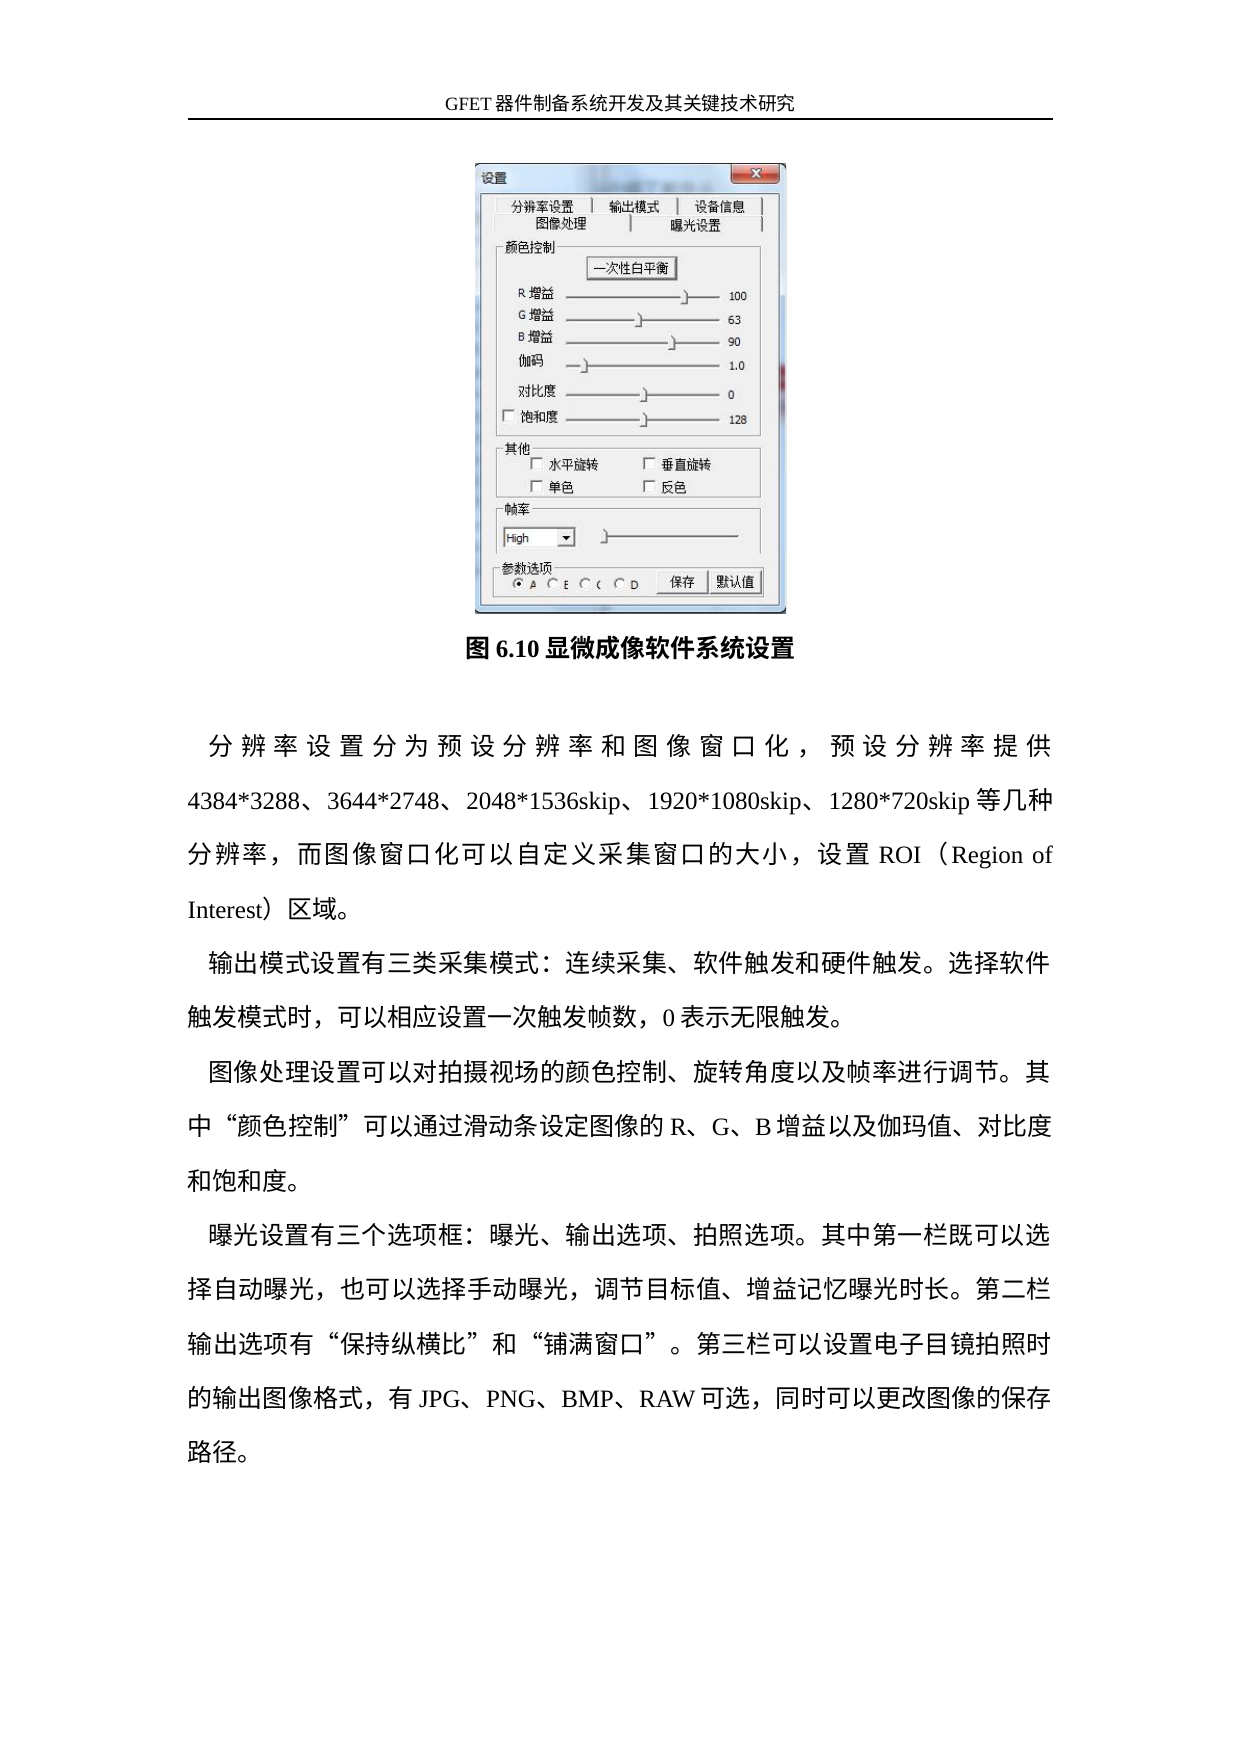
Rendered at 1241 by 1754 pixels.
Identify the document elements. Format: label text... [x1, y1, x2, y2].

picture [475, 163, 787, 614]
text 图6.10 显微成像软件系统设置 [187, 628, 1053, 665]
text 图像处理设置可以对拍摄视场的颜色控制、旋转角度以及帧率进行调节。其中“颜色控制”可以通过滑动条设定图像的R、G、B增益以及伽玛值、对比度和饱和度。 [187, 1052, 1053, 1197]
text 分辨率设置分为预设分辨率和图像窗口化，预设分辨率提供4384*3288、3644*2748、2048*1536skip、1920*1080skip、1280*720skip等几种分辨率，而图像窗口化可以自定义采集窗口的大小，设置ROI（Region of Interest）区域。 [187, 726, 1053, 925]
text 曝光设置有三个选项框：曝光、输出选项、拍照选项。其中第一栏既可以选择自动曝光，也可以选择手动曝光，调节目标值、增益记忆曝光时长。第二栏输出选项有“保持纵横比”和“铺满窗口”。第三栏可以设置电子目镜拍照时的输出图像格式，有JPG、PNG、BMP、RAW可选，同时可以更改图像的保存路径。 [187, 1215, 1053, 1469]
text 输出模式设置有三类采集模式：连续采集、软件触发和硬件触发。选择软件触发模式时，可以相应设置一次触发帧数，0表示无限触发。 [187, 943, 1053, 1034]
